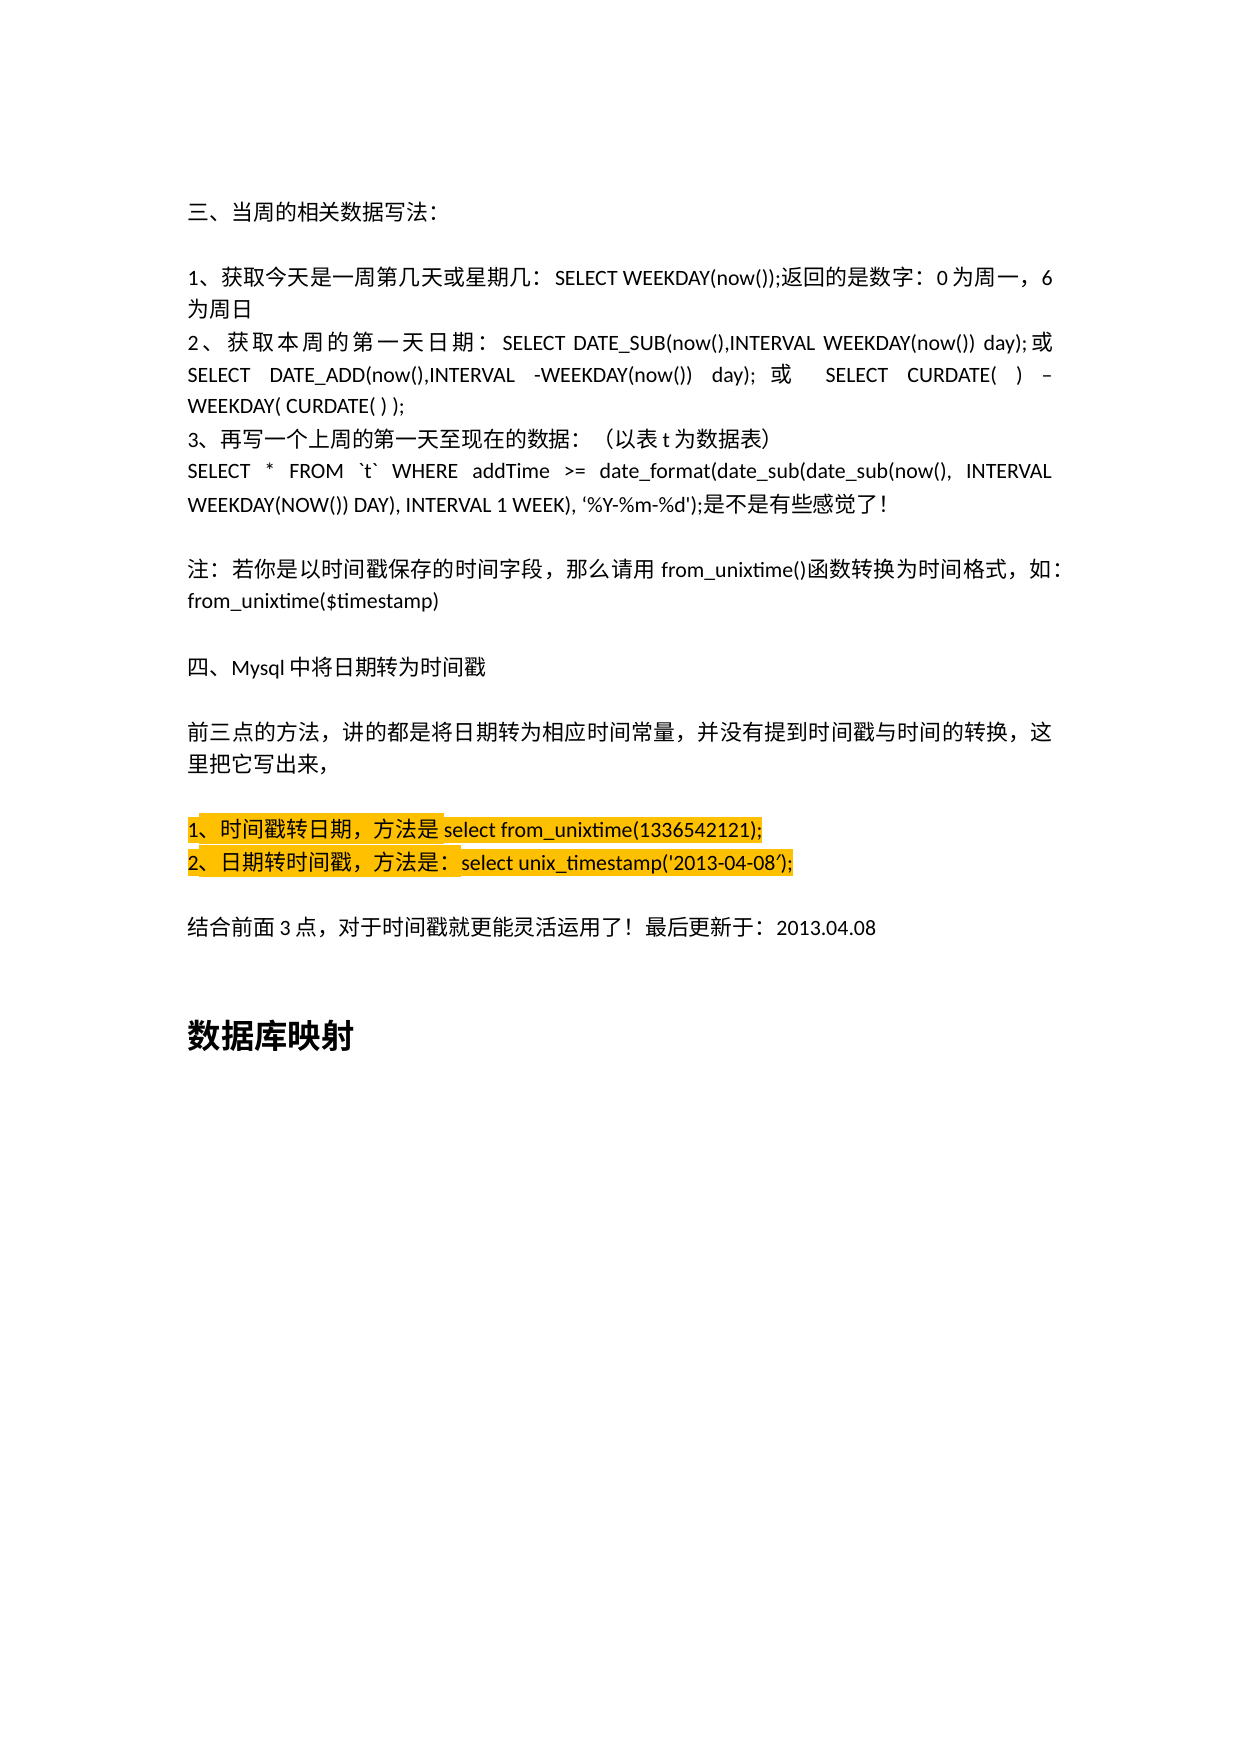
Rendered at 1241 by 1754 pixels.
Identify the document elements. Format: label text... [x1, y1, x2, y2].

text 四、Mysql中将日期转为时间戳 [187, 649, 1053, 682]
text SELECT * FROM `t` WHERE addTime >= date_format(date_sub(date_sub(now(), INTERVAL WEEKDAY(NOW()) DAY), INTERVAL 1 WEEK), ‘%Y-%m-%d');是不是有些感觉了！ [187, 454, 1053, 519]
text 3、再写一个上周的第一天至现在的数据：（以表t为数据表） [187, 422, 1053, 454]
text 注：若你是以时间戳保存的时间字段，那么请用from_unixtime()函数转换为时间格式，如：from_unixtime($timestamp) [187, 552, 1053, 617]
text 1、获取今天是一周第几天或星期几：SELECT WEEKDAY(now());返回的是数字：0为周一，6为周日 [187, 259, 1053, 324]
subtitle 数据库映射 [187, 1002, 1053, 1067]
text 2、日期转时间戳，方法是：select unix_timestamp('2013-04-08′); [187, 844, 1053, 877]
text 1、时间戳转日期，方法是select from_unixtime(1336542121); [187, 812, 1053, 844]
text 2、获取本周的第一天日期：SELECT DATE_SUB(now(),INTERVAL WEEKDAY(now()) day);或SELECT DATE_ADD(now(),INTERVAL -WEEKDAY(now()) day);或 SELECT CURDATE( ) – WEEKDAY( CURDATE( ) ); [187, 324, 1053, 422]
text 三、当周的相关数据写法： [187, 194, 1053, 227]
text 结合前面3点，对于时间戳就更能灵活运用了！最后更新于：2013.04.08 [187, 909, 1053, 942]
text 前三点的方法，讲的都是将日期转为相应时间常量，并没有提到时间戳与时间的转换，这里把它写出来， [187, 714, 1053, 779]
